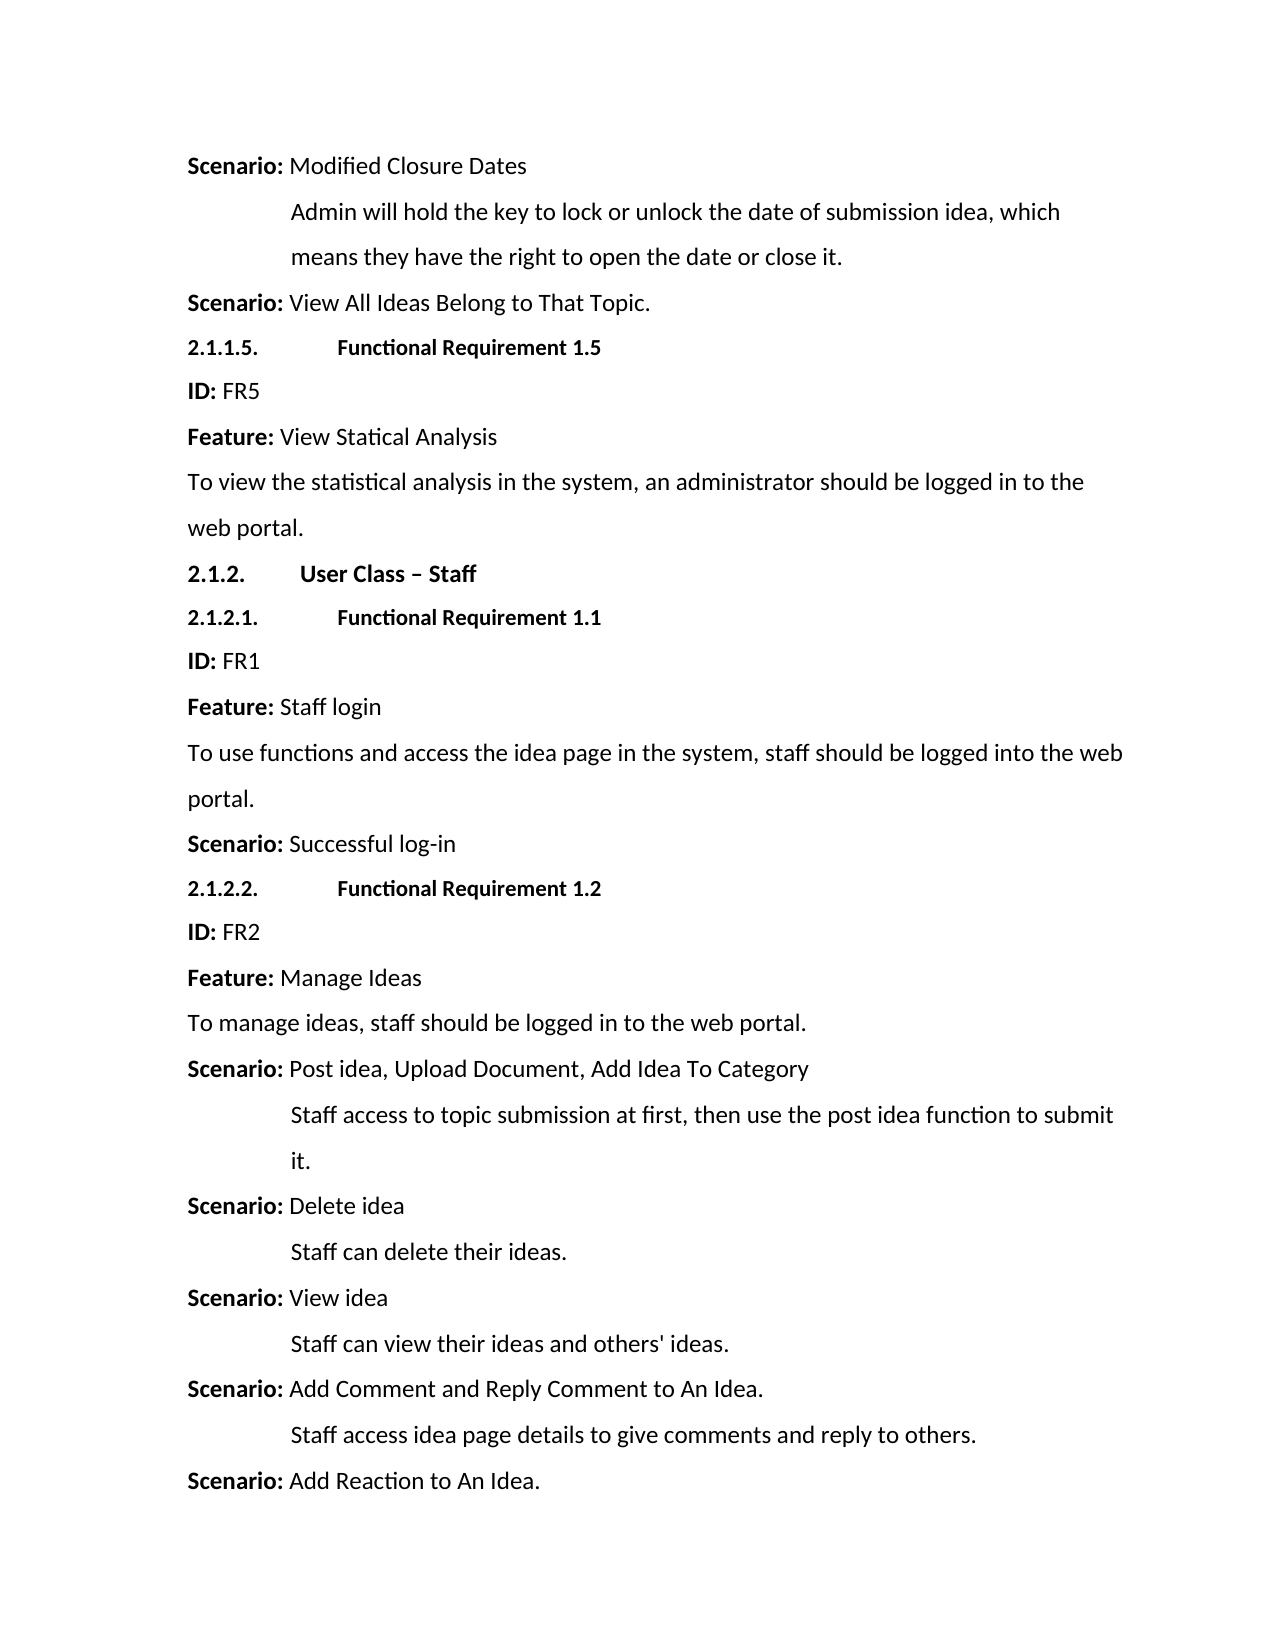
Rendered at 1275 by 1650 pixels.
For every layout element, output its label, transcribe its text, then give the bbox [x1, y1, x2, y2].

text Staff can delete their ideas. [291, 1236, 1125, 1267]
text Scenario: Post idea, Upload Document, Add Idea To Category [187, 1053, 1125, 1084]
text To use functions and access the idea page in the system, staff should be logged into the web portal. [187, 737, 1125, 813]
list Functional Requirement 1.5 [187, 333, 1125, 361]
list User Class – Staff [187, 558, 1125, 588]
text Scenario: Successful log-in [187, 828, 1125, 859]
text Scenario: Delete idea [187, 1191, 1125, 1221]
text ID: FR2 [187, 916, 1125, 947]
text Staff can view their ideas and others' ideas. [291, 1328, 1125, 1358]
text ID: FR1 [187, 646, 1125, 676]
text Scenario: Add Comment and Reply Comment to An Idea. [187, 1373, 1125, 1404]
text Feature: Manage Ideas [187, 962, 1125, 992]
list Functional Requirement 1.2 [187, 874, 1125, 902]
text Feature: View Statical Analysis [187, 421, 1125, 451]
text Scenario: View idea [187, 1282, 1125, 1312]
list Functional Requirement 1.1 [187, 603, 1125, 632]
text To view the statistical analysis in the system, an administrator should be logged in to the web portal. [187, 466, 1125, 543]
text To manage ideas, staff should be logged in to the web portal. [187, 1008, 1125, 1038]
text Scenario: View All Ideas Belong to That Topic. [187, 287, 1125, 318]
text ID: FR5 [187, 375, 1125, 405]
text Staff access to topic submission at first, then use the post idea function to submit it. [291, 1099, 1125, 1175]
text Feature: Staff login [187, 691, 1125, 722]
text Scenario: Add Reaction to An Idea. [187, 1465, 1125, 1495]
text Staff access idea page details to give comments and reply to others. [291, 1419, 1125, 1450]
text Scenario: Modified Closure Dates [187, 150, 1125, 181]
text Admin will hold the key to lock or unlock the date of submission idea, which means they have the right to open the date or close it. [291, 196, 1125, 272]
